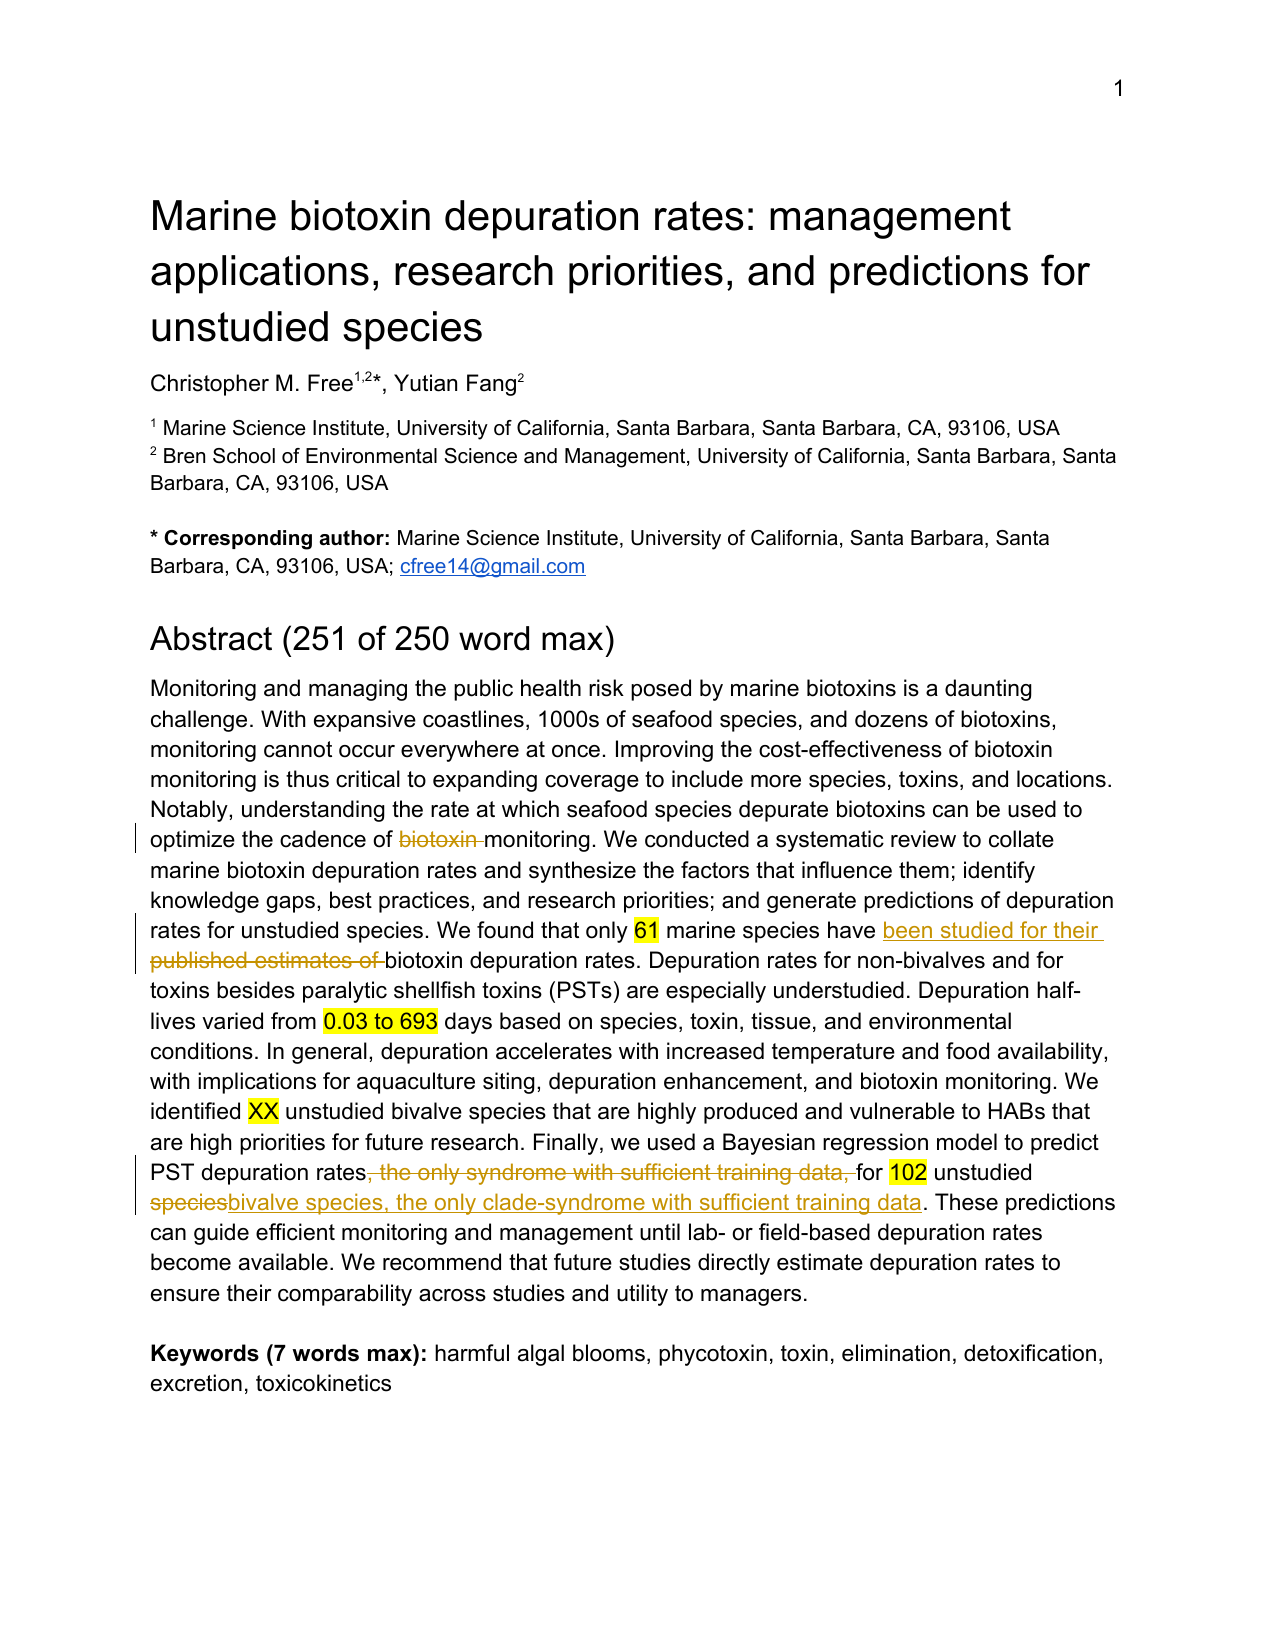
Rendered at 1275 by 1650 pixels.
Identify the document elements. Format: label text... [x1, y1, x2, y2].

text Keywords (7 words max): harmful algal blooms, phycotoxin, toxin, elimination, detoxification, excretion, toxicokinetics [150, 1340, 1125, 1396]
subtitle Marine biotoxin depuration rates: management applications, research priorities, and predictions for unstudied species [150, 192, 1125, 350]
text Christopher M. Free1,2*, Yutian Fang2 [150, 369, 1125, 396]
text 1 Marine Science Institute, University of California, Santa Barbara, Santa Barbara, CA, 93106, USA [150, 416, 1125, 440]
text 2 Bren School of Environmental Science and Management, University of California, Santa Barbara, Santa Barbara, CA, 93106, USA [150, 444, 1125, 495]
text Monitoring and managing the public health risk posed by marine biotoxins is a daunting challenge. With expansive coastlines, 1000s of seafood species, and dozens of biotoxins, monitoring cannot occur everywhere at once. Improving the cost-effectiveness of biotoxin monitoring is thus critical to expanding coverage to include more species, toxins, and locations. Notably, understanding the rate at which seafood species depurate biotoxins can be used to optimize the cadence of monitoring. We conducted a systematic review to collate marine biotoxin depuration rates and synthesize the factors that influence them; identify knowledge gaps, best practices, and research priorities; and generate predictions of depuration rates for unstudied species. We found that only 61 marine species have biotoxin depuration rates. Depuration rates for non-bivalves and for toxins besides paralytic shellfish toxins (PSTs) are especially understudied. Depuration half-lives varied from 0.03 to 693 days based on species, toxin, tissue, and environmental conditions. In general, depuration accelerates with increased temperature and food availability, with implications for aquaculture siting, depuration enhancement, and biotoxin monitoring. We identified XX unstudied bivalve species that are highly produced and vulnerable to HABs that are high priorities for future research. Finally, we used a Bayesian regression model to predict PST depuration ratesfor 102 unstudied . These predictions can guide efficient monitoring and management until lab- or field-based depuration rates become available. We recommend that future studies directly estimate depuration rates to ensure their comparability across studies and utility to managers. [150, 675, 1125, 1306]
text * Corresponding author: Marine Science Institute, University of California, Santa Barbara, Santa Barbara, CA, 93106, USA; cfree14@gmail.com [150, 526, 1125, 578]
subtitle Abstract (251 of 250 word max) [150, 619, 1125, 657]
